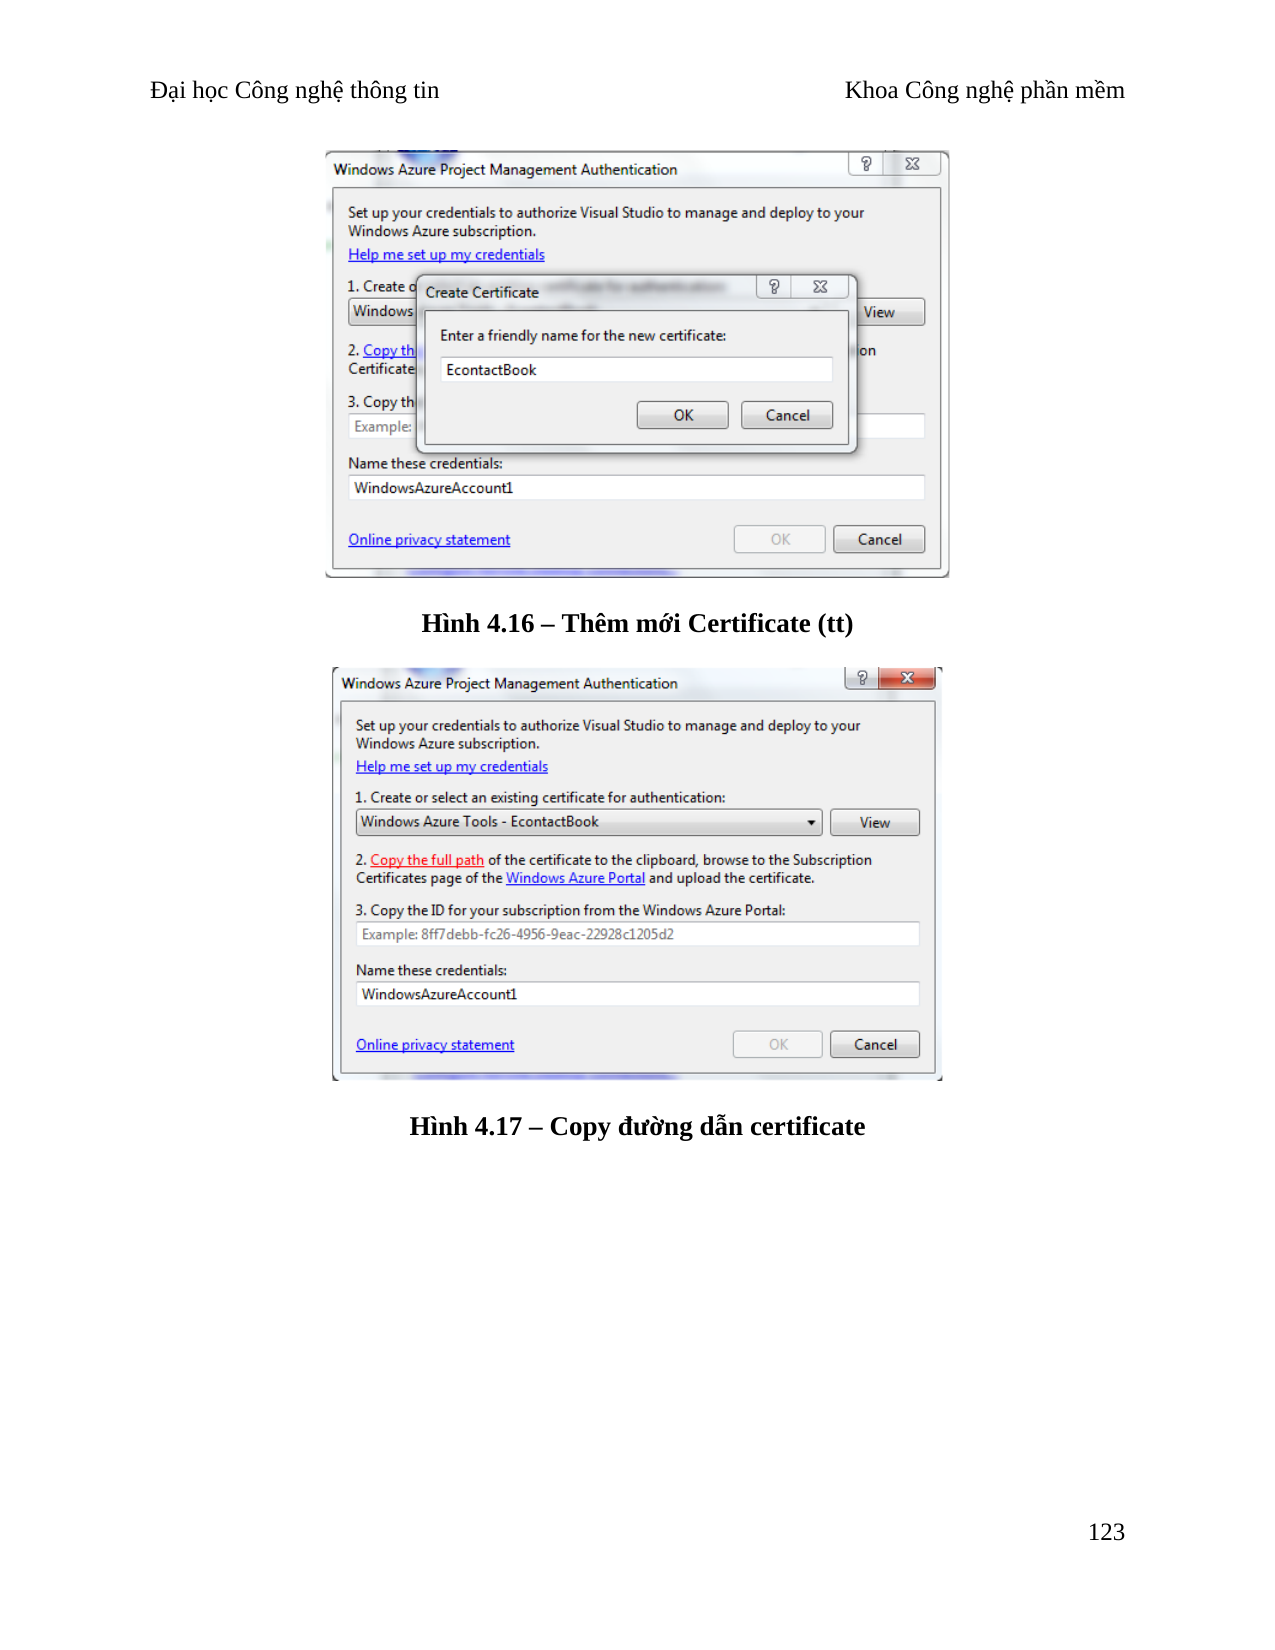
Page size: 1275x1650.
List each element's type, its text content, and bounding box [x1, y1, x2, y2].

picture [332, 667, 943, 1081]
picture [325, 150, 950, 578]
subtitle Hình 4.16 – Thêm mới Certificate (tt) [150, 607, 1125, 638]
subtitle Hình 4.17 – Copy đường dẫn certificate [150, 1110, 1125, 1141]
